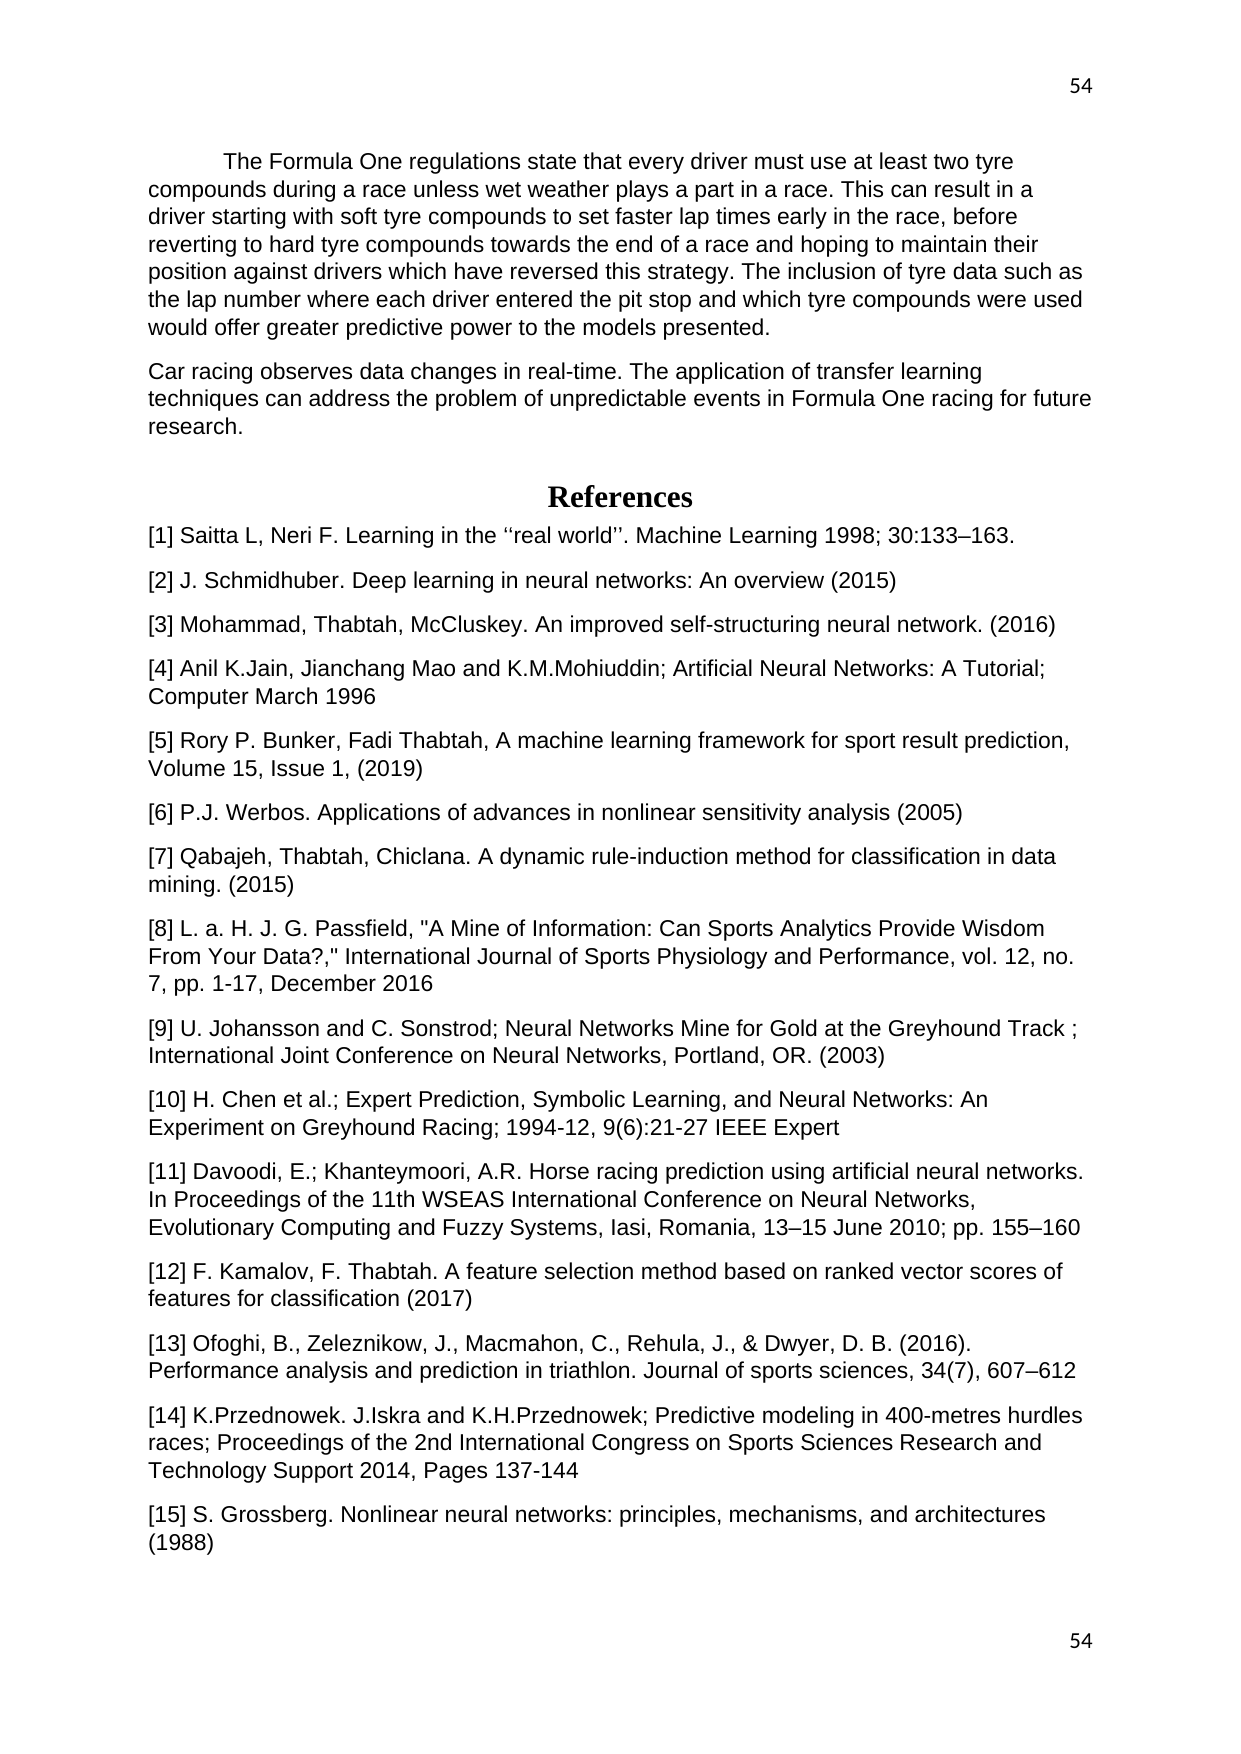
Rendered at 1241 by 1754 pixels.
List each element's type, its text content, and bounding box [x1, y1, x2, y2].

text [1] Saitta L, Neri F. Learning in the ‘‘real world’’. Machine Learning 1998; 30:133–163. [148, 522, 1092, 549]
subtitle References [148, 478, 1092, 514]
text The Formula One regulations state that every driver must use at least two tyre compounds during a race unless wet weather plays a part in a race. This can result in a driver starting with soft tyre compounds to set faster lap times early in the race, before reverting to hard tyre compounds towards the end of a race and hoping to maintain their position against drivers which have reversed this strategy. The inclusion of tyre data such as the lap number where each driver entered the pit stop and which tyre compounds were used would offer greater predictive power to the models presented. [148, 148, 1092, 340]
text [8] L. a. H. J. G. Passfield, "A Mine of Information: Can Sports Analytics Provide Wisdom From Your Data?," International Journal of Sports Physiology and Performance, vol. 12, no. 7, pp. 1-17, December 2016 [148, 915, 1092, 997]
text [4] Anil K.Jain, Jianchang Mao and K.M.Mohiuddin; Artificial Neural Networks: A Tutorial; Computer March 1996 [148, 655, 1092, 709]
text [15] S. Grossberg. Nonlinear neural networks: principles, mechanisms, and architectures (1988) [148, 1501, 1092, 1555]
text [5] Rory P. Bunker, Fadi Thabtah, A machine learning framework for sport result prediction, Volume 15, Issue 1, (2019) [148, 727, 1092, 781]
text [11] Davoodi, E.; Khanteymoori, A.R. Horse racing prediction using artificial neural networks. In Proceedings of the 11th WSEAS International Conference on Neural Networks, Evolutionary Computing and Fuzzy Systems, Iasi, Romania, 13–15 June 2010; pp. 155–160 [148, 1158, 1092, 1240]
text [6] P.J. Werbos. Applications of advances in nonlinear sensitivity analysis (2005) [148, 799, 1092, 825]
text Car racing observes data changes in real-time. The application of transfer learning techniques can address the problem of unpredictable events in Formula One racing for future research. [148, 358, 1092, 439]
text [2] J. Schmidhuber. Deep learning in neural networks: An overview (2015) [148, 567, 1092, 593]
text [7] Qabajeh, Thabtah, Chiclana. A dynamic rule-induction method for classification in data mining. (2015) [148, 843, 1092, 897]
text [10] H. Chen et al.; Expert Prediction, Symbolic Learning, and Neural Networks: An Experiment on Greyhound Racing; 1994-12, 9(6):21-27 IEEE Expert [148, 1086, 1092, 1140]
text [3] Mohammad, Thabtah, McCluskey. An improved self-structuring neural network. (2016) [148, 611, 1092, 637]
text [14] K.Przednowek. J.Iskra and K.H.Przednowek; Predictive modeling in 400-metres hurdles races; Proceedings of the 2nd International Congress on Sports Sciences Research and Technology Support 2014, Pages 137-144 [148, 1402, 1092, 1483]
text [13] Ofoghi, B., Zeleznikow, J., Macmahon, C., Rehula, J., & Dwyer, D. B. (2016). Performance analysis and prediction in triathlon. Journal of sports sciences, 34(7), 607–612 [148, 1330, 1092, 1384]
text [9] U. Johansson and C. Sonstrod; Neural Networks Mine for Gold at the Greyhound Track ; International Joint Conference on Neural Networks, Portland, OR. (2003) [148, 1014, 1092, 1068]
text [12] F. Kamalov, F. Thabtah. A feature selection method based on ranked vector scores of features for classification (2017) [148, 1258, 1092, 1312]
